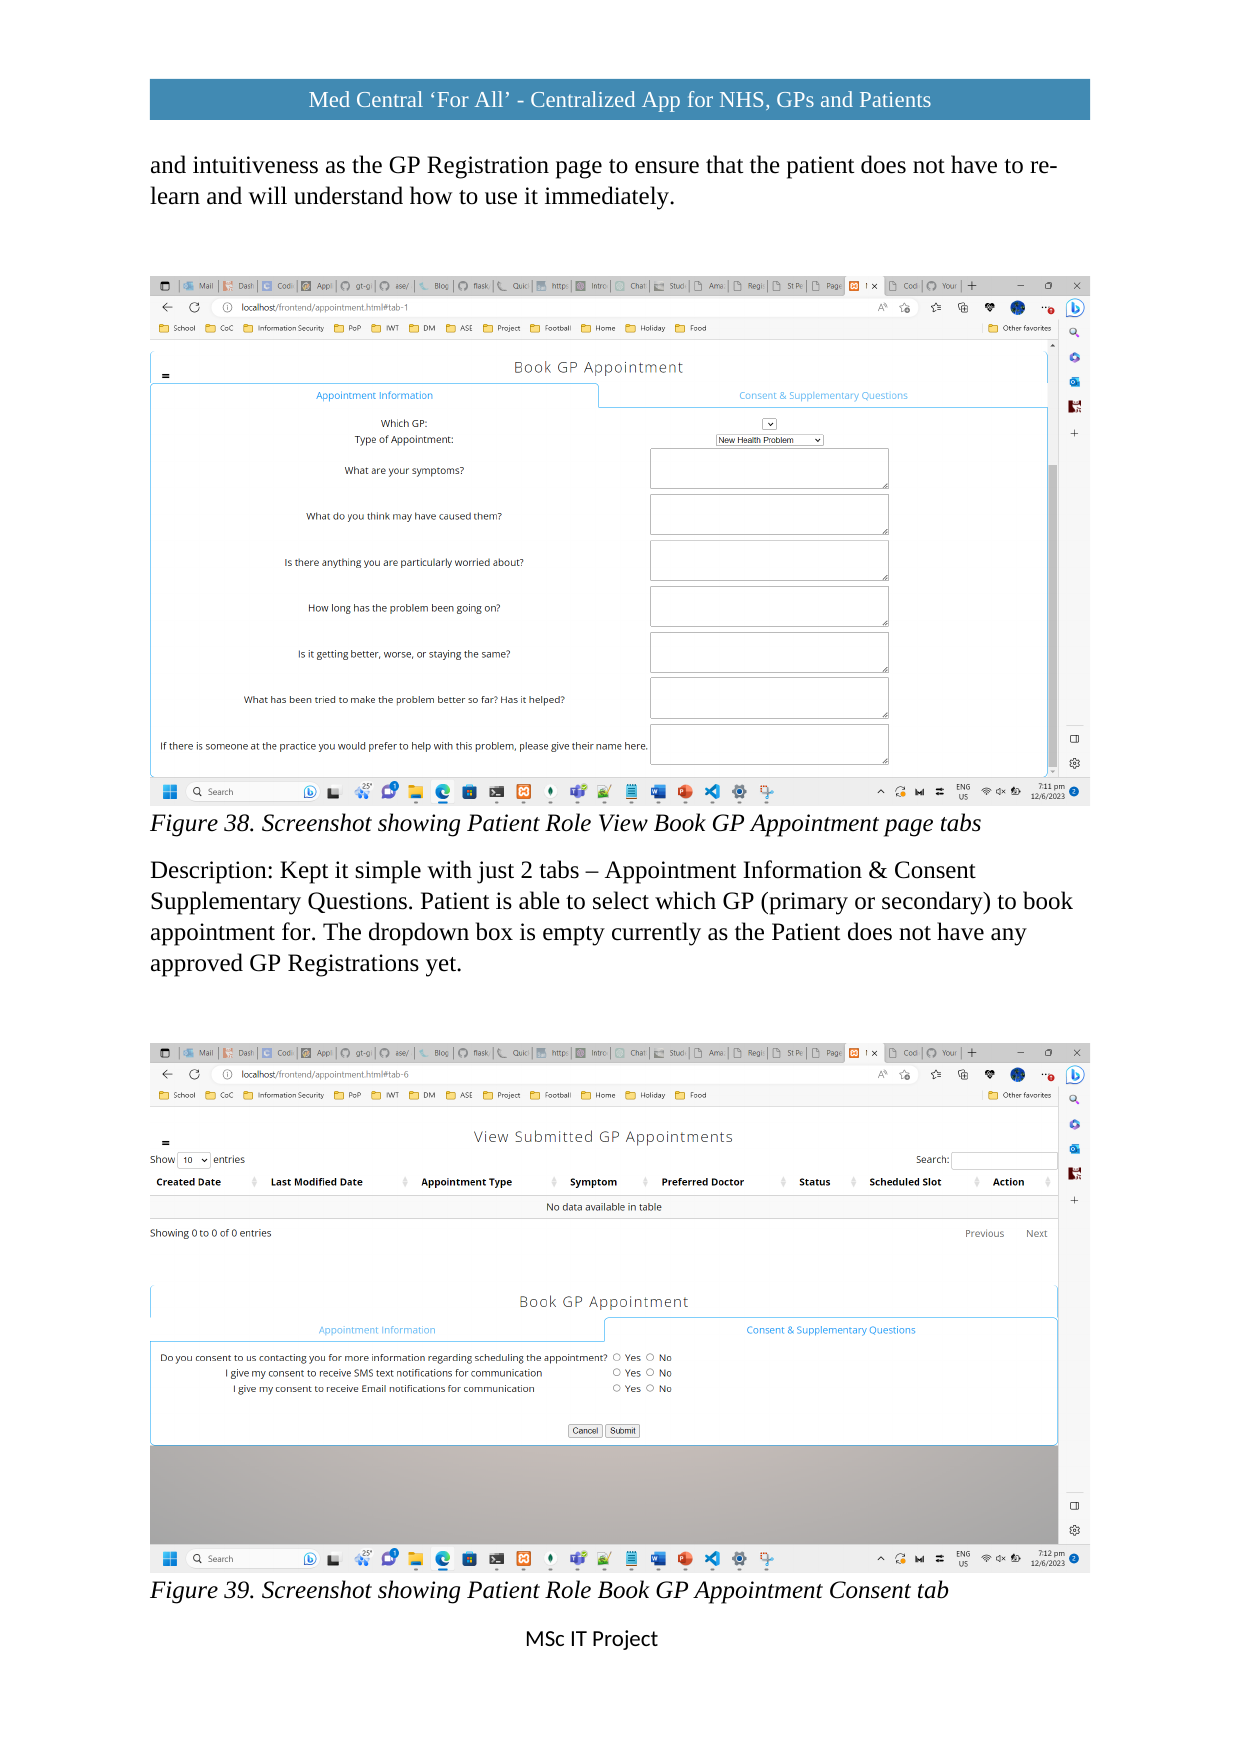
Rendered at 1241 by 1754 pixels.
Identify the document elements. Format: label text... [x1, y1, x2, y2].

text Figure 39. Screenshot showing Patient Role Book GP Appointment Consent tab [150, 1573, 1090, 1604]
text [150, 150, 1090, 210]
picture [150, 276, 1091, 806]
text Description: Kept it simple with just 2 tabs – Appointment Information & Consent Supplementary Questions. Patient is able to select which GP (primary or secondary) to book appointment for. The dropdown box is empty currently as the Patient does not have any approved GP Registrations yet. [150, 855, 1090, 977]
picture [150, 1043, 1091, 1573]
text Figure 38. Screenshot showing Patient Role View Book GP Appointment page tabs [150, 806, 1090, 836]
